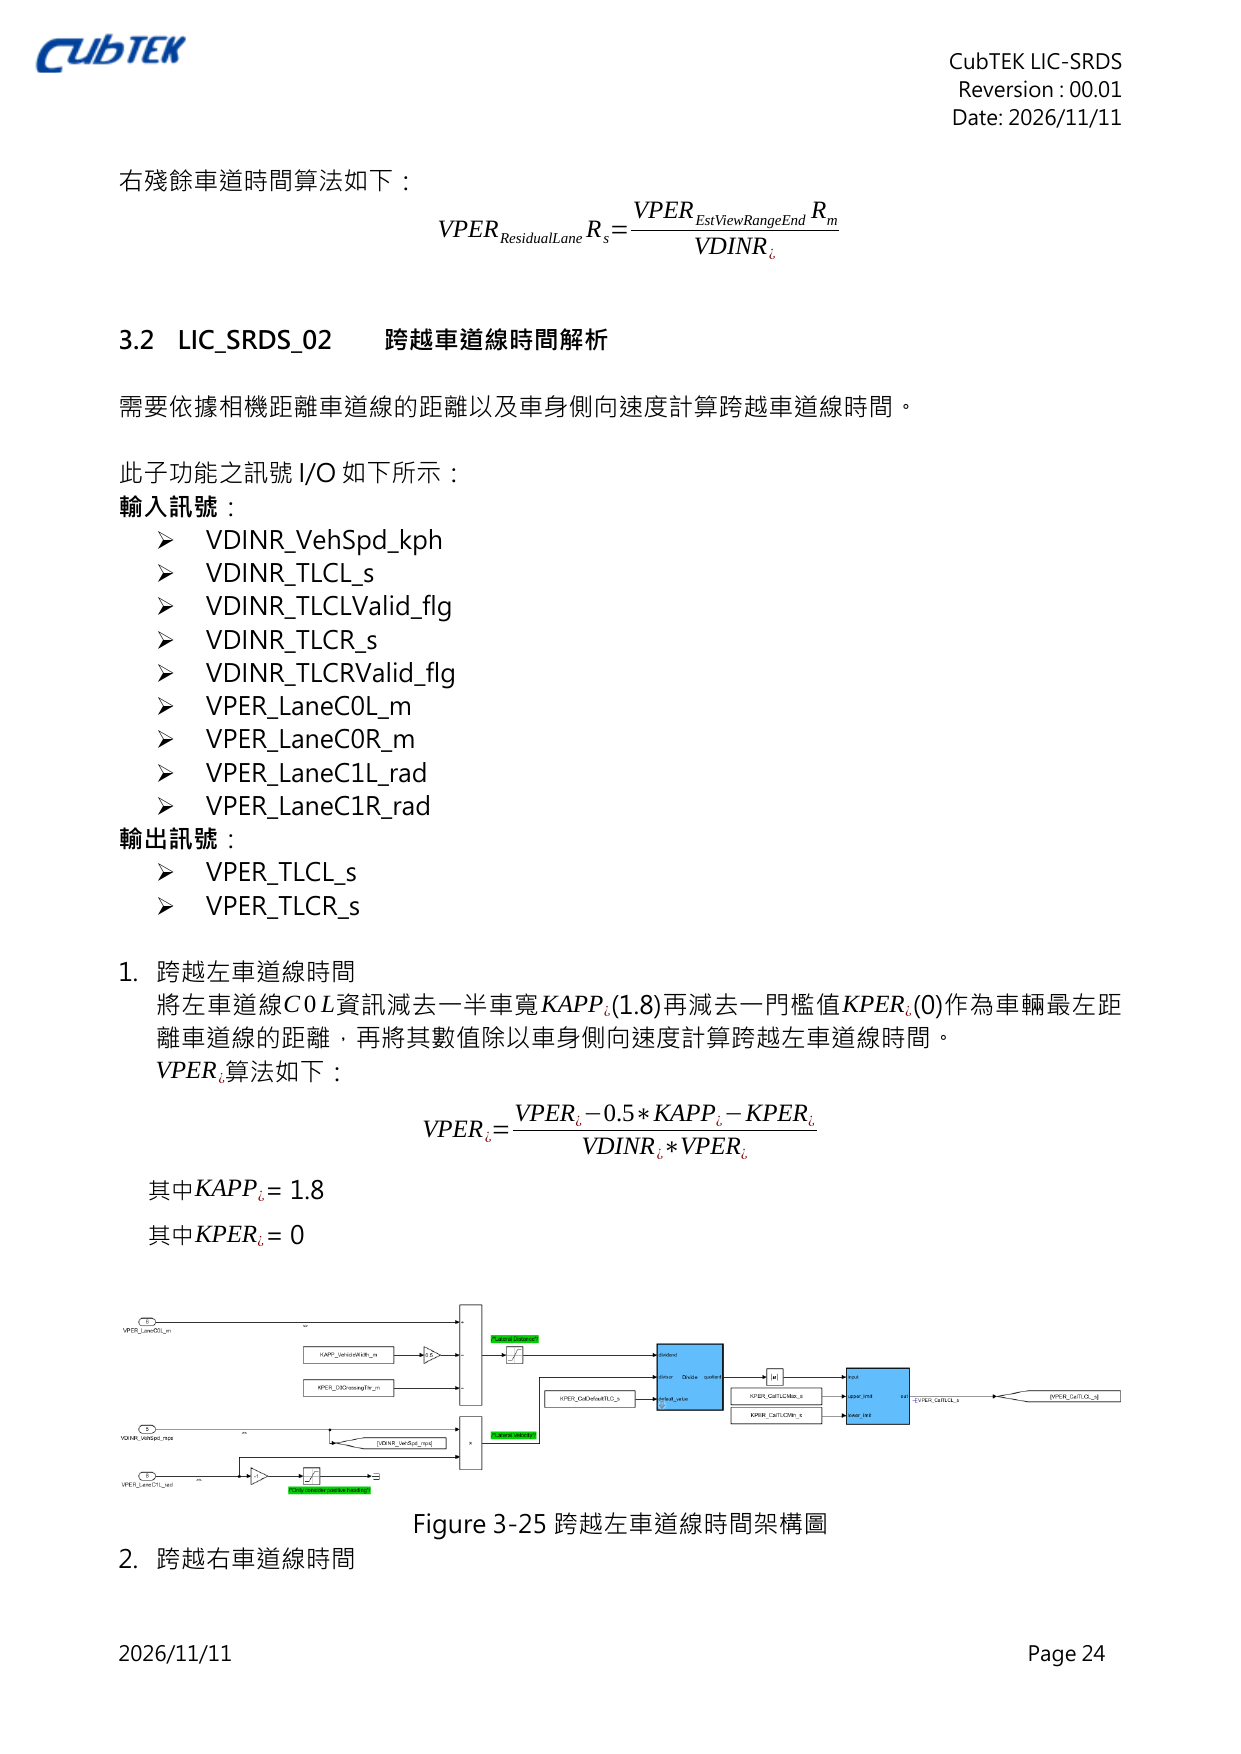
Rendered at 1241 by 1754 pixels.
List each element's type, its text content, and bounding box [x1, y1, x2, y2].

list VPER_LaneC0L_m [156, 689, 1122, 722]
text 輸出訊號： [118, 822, 1122, 855]
list VPER_LaneC1L_rad [156, 755, 1122, 788]
list VPER_LaneC0R_m [156, 722, 1122, 755]
list VDINR_TLCL_s [156, 556, 1122, 589]
text 此子功能之訊號I/O如下所示： [118, 456, 1122, 489]
text 需要依據相機距離車道線的距離以及車身側向速度計算跨越車道線時間。 [118, 389, 1122, 423]
list VDINR_TLCLValid_flg [156, 589, 1122, 622]
text 算法如下： [156, 1054, 1122, 1087]
text 輸入訊號： [118, 489, 1122, 522]
list VPER_TLCR_s [156, 888, 1122, 921]
picture [118, 1297, 1123, 1500]
text 右殘餘車道時間算法如下： [118, 164, 1122, 197]
text 其中= 0 [118, 1218, 1122, 1251]
list 跨越右車道線時間 [118, 1541, 1122, 1575]
list VPER_TLCL_s [156, 855, 1122, 888]
list VDINR_TLCRValid_flg [156, 655, 1122, 689]
subtitle LIC_SRDS_02 跨越車道線時間解析 [118, 322, 1122, 356]
text 其中= 1.8 [118, 1172, 1122, 1205]
picture [28, 25, 188, 71]
list 跨越左車道線時間 [118, 954, 1122, 988]
text 將左車道線資訊減去一半車寬(1.8)再減去一門檻值(0)作為車輛最左距離車道線的距離，再將其數值除以車身側向速度計算跨越左車道線時間。 [156, 988, 1122, 1054]
list VDINR_TLCR_s [156, 622, 1122, 655]
text Figure 3-25 跨越左車道線時間架構圖 [118, 1500, 1122, 1541]
list VPER_LaneC1R_rad [156, 788, 1122, 822]
list VDINR_VehSpd_kph [156, 522, 1122, 556]
